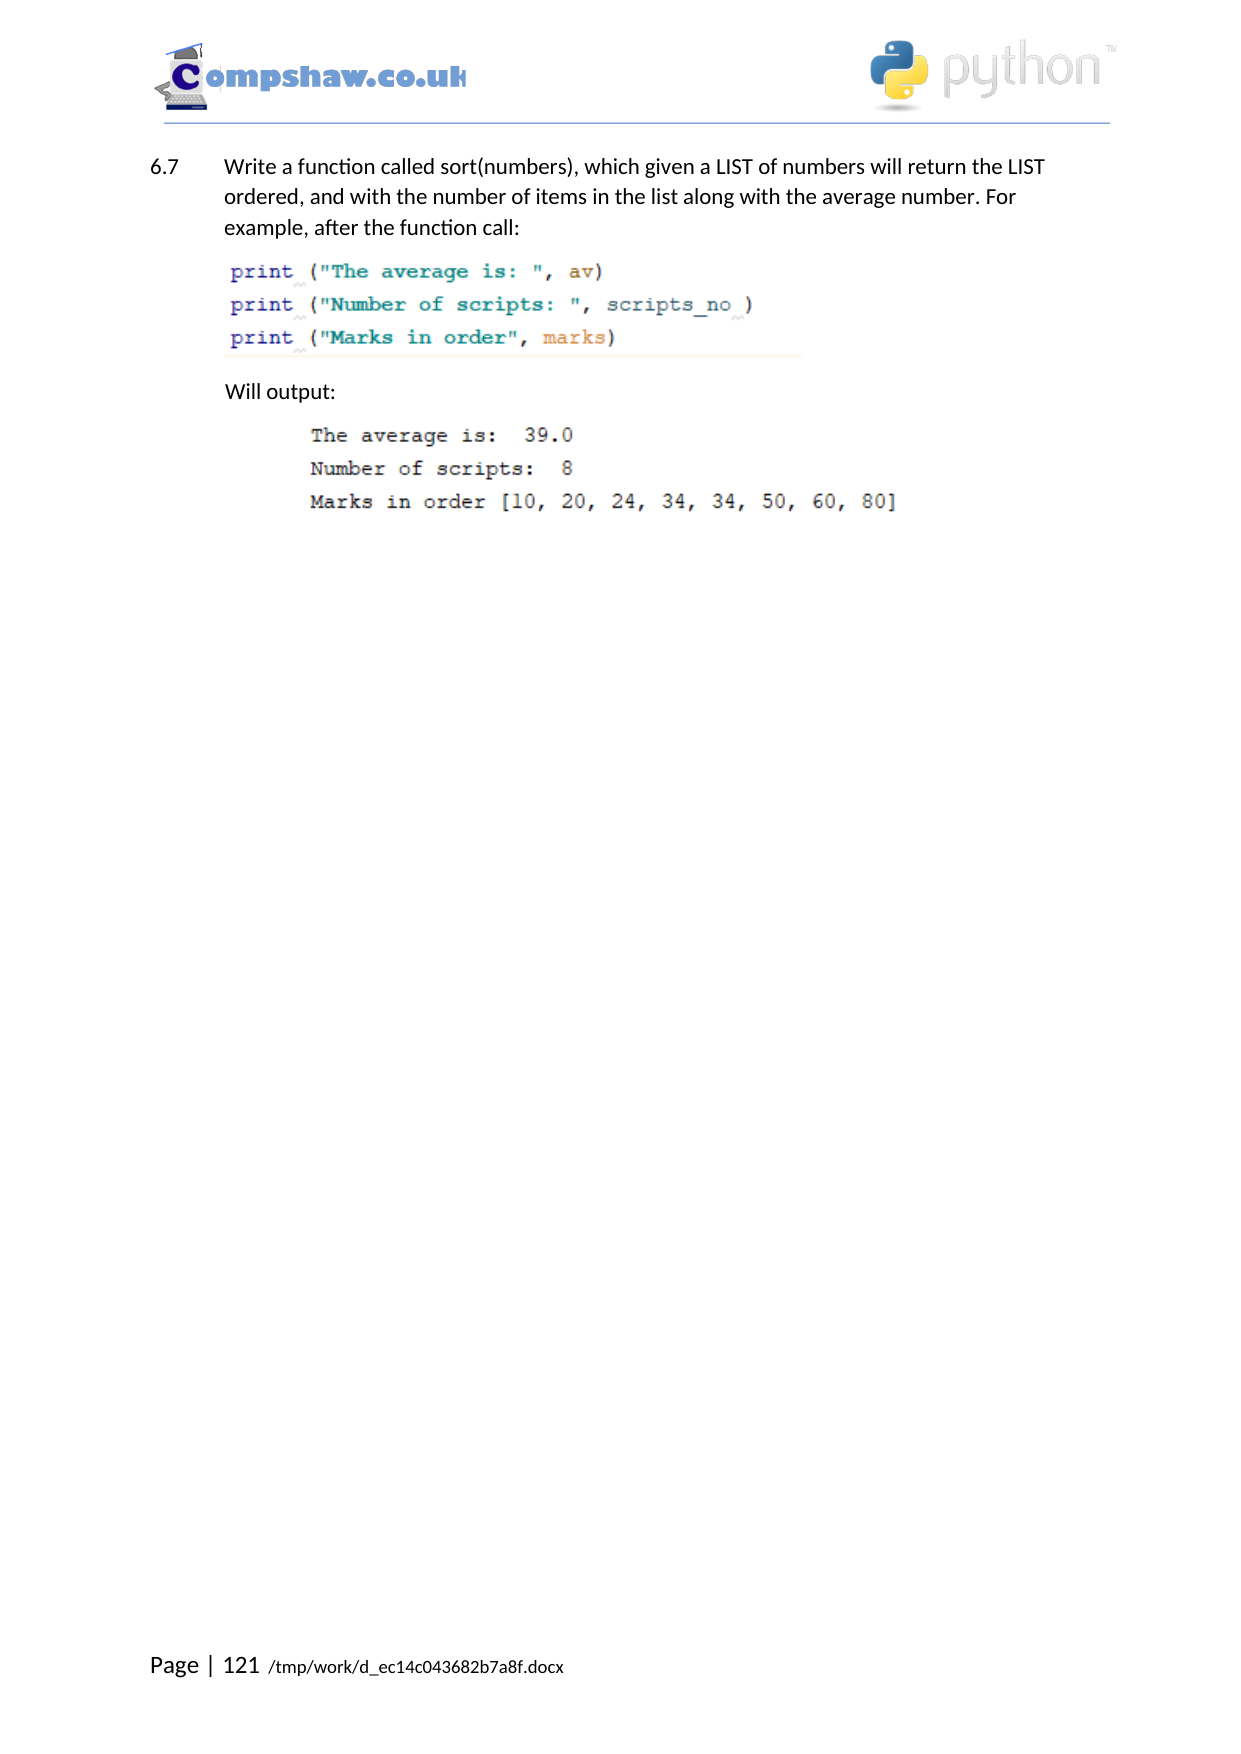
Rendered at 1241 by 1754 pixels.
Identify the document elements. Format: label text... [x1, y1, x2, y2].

picture [863, 30, 1160, 115]
picture [150, 41, 466, 110]
picture [225, 259, 802, 358]
text 6.7 Write a function called sort(numbers), which given a LIST of numbers will return the LIST ordered, and with the number of items in the list along with the average number. For example, after the function call: [150, 152, 1090, 241]
picture [308, 423, 932, 543]
text Will output: [150, 377, 1090, 405]
